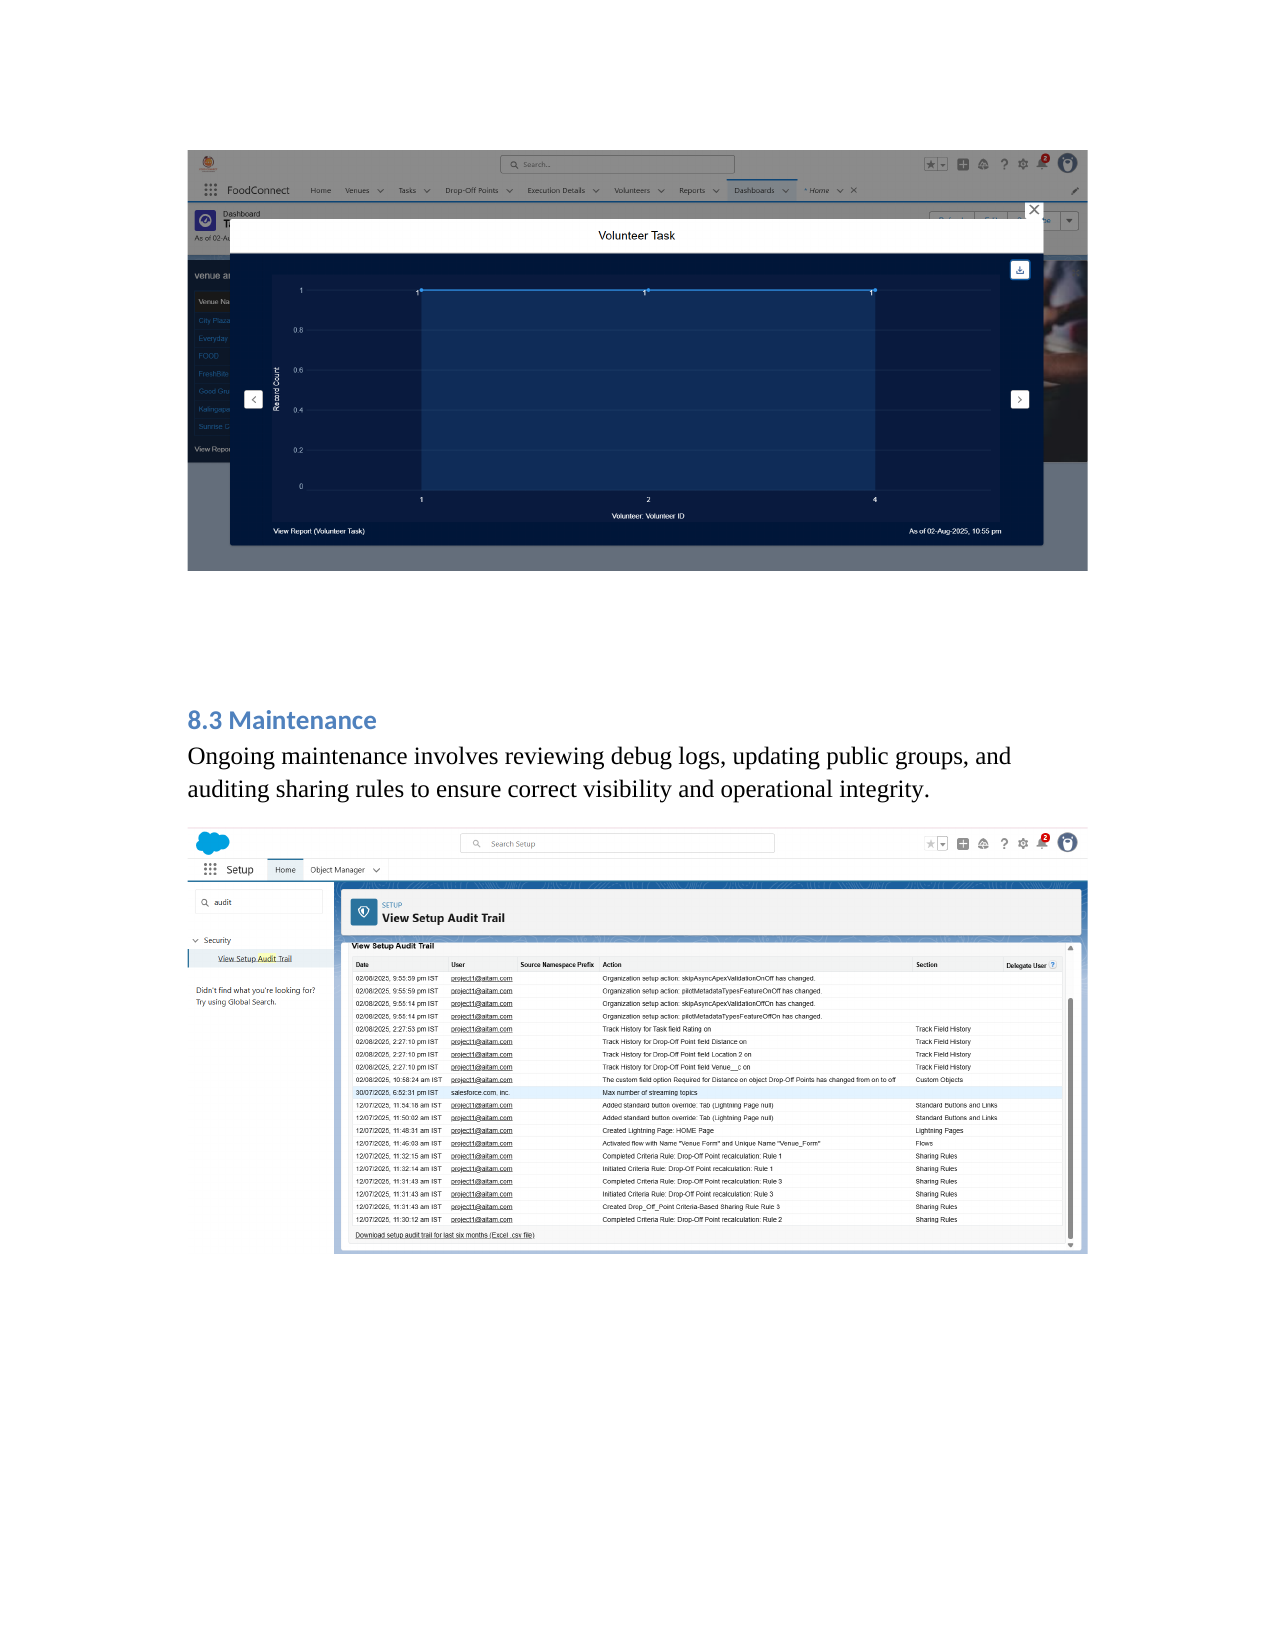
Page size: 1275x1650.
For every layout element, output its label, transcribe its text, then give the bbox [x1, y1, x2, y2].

subtitle 8.3 Maintenance [187, 703, 1087, 736]
text Ongoing maintenance involves reviewing debug logs, updating public groups, and auditing sharing rules to ensure correct visibility and operational integrity. [187, 741, 1087, 803]
picture [187, 827, 1088, 1254]
picture [187, 150, 1088, 571]
